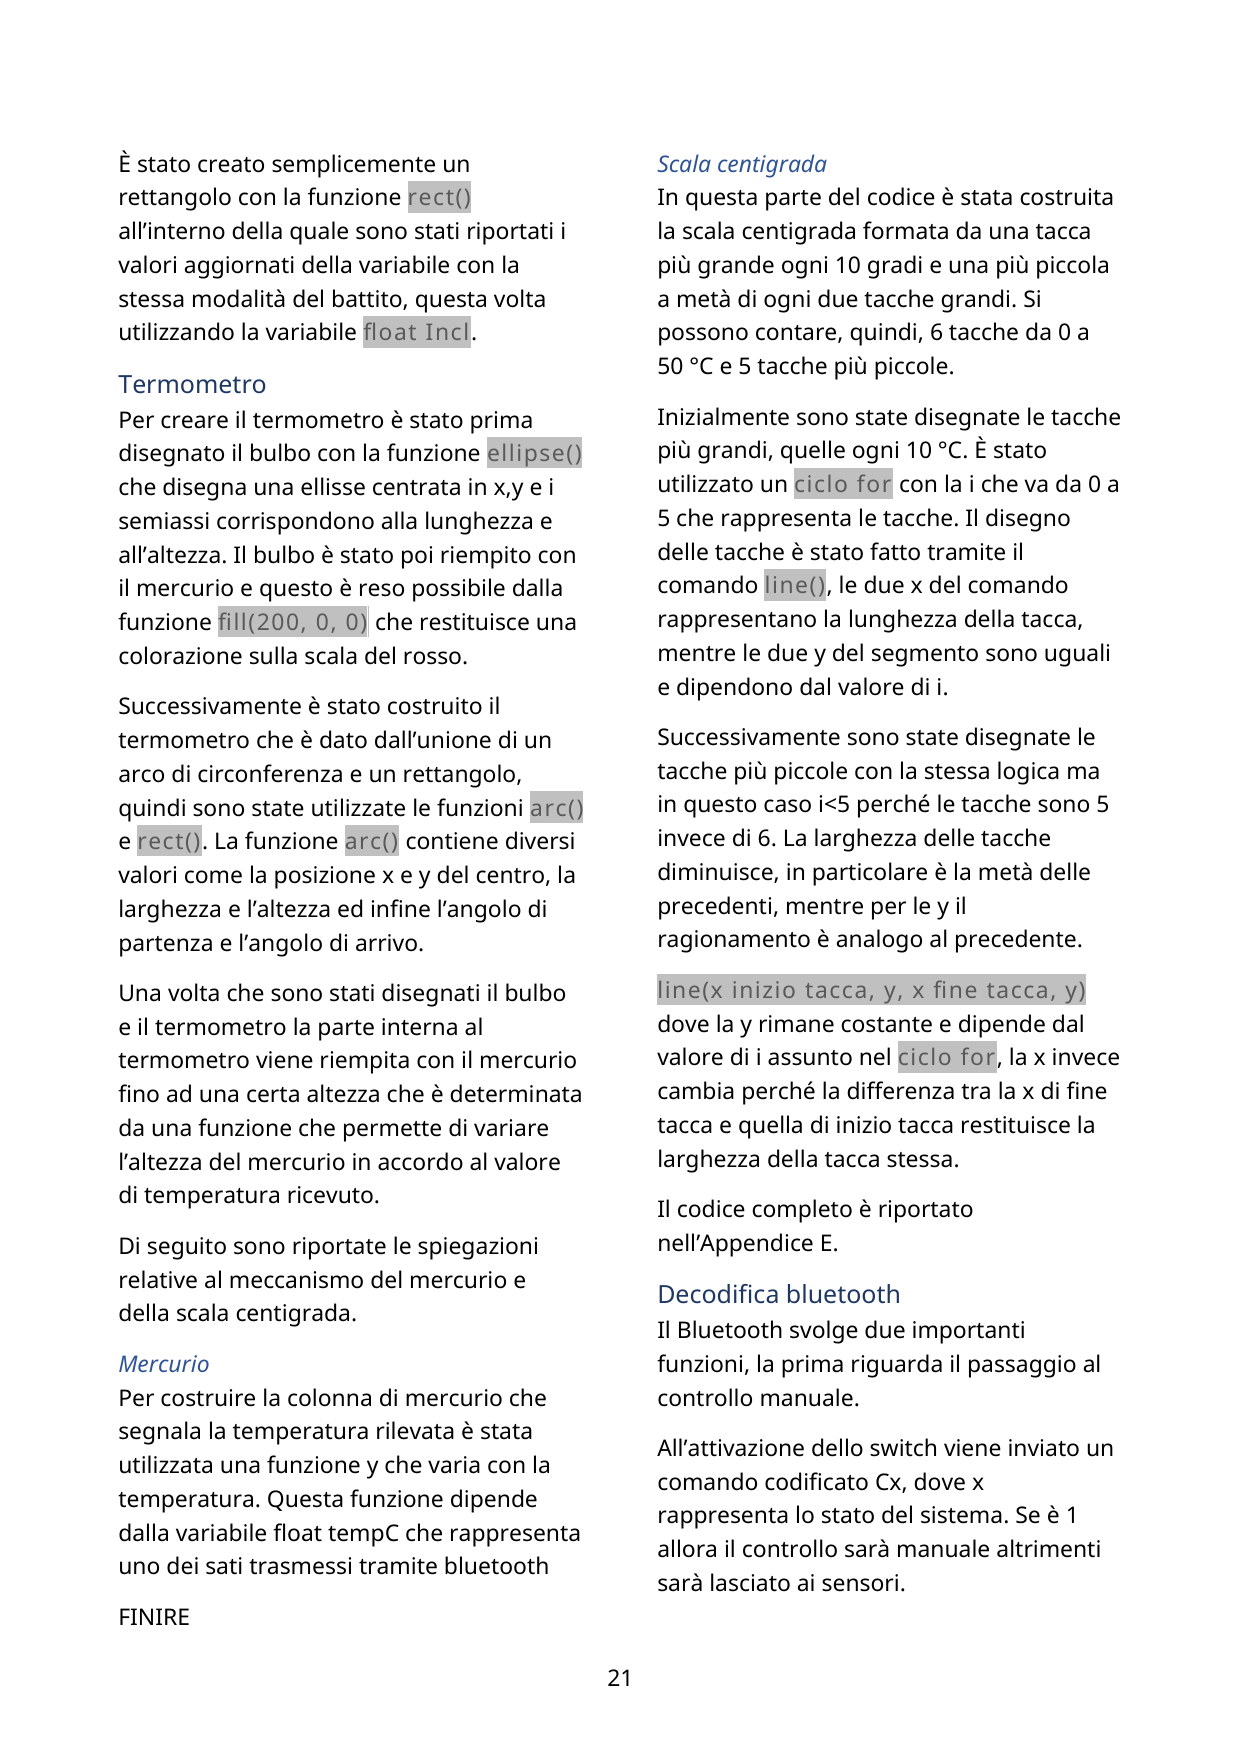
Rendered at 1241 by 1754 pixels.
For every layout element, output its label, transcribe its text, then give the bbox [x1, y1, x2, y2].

subtitle Mercurio [118, 1348, 583, 1379]
text Inizialmente sono state disegnate le tacche più grandi, quelle ogni 10 °C. È stato utilizzato un ciclo for con la i che va da 0 a 5 che rappresenta le tacche. Il disegno delle tacche è stato fatto tramite il comando line(), le due x del comando rappresentano la lunghezza della tacca, mentre le due y del segmento sono uguali e dipendono dal valore di i. [657, 401, 1122, 702]
text Il codice completo è riportato nell’Appendice E. [657, 1193, 1122, 1258]
text Per costruire la colonna di mercurio che segnala la temperatura rilevata è stata utilizzata una funzione y che varia con la temperatura. Questa funzione dipende dalla variabile float tempC che rappresenta uno dei sati trasmessi tramite bluetooth [118, 1381, 583, 1581]
text All’attivazione dello switch viene inviato un comando codificato Cx, dove x rappresenta lo stato del sistema. Se è 1 allora il controllo sarà manuale altrimenti sarà lasciato ai sensori. [657, 1432, 1122, 1598]
subtitle Termometro [118, 367, 583, 401]
text È stato creato semplicemente un rettangolo con la funzione rect() all’interno della quale sono stati riportati i valori aggiornati della variabile con la stessa modalità del battito, questa volta utilizzando la variabile float Incl. [118, 148, 583, 348]
text FINIRE [118, 1601, 583, 1632]
text Successivamente sono state disegnate le tacche più piccole con la stessa logica ma in questo caso i<5 perché le tacche sono 5 invece di 6. La larghezza delle tacche diminuisce, in particolare è la metà delle precedenti, mentre per le y il ragionamento è analogo al precedente. [657, 721, 1122, 955]
text Una volta che sono stati disegnati il bulbo e il termometro la parte interna al termometro viene riempita con il mercurio fino ad una certa altezza che è determinata da una funzione che permette di variare l’altezza del mercurio in accordo al valore di temperatura ricevuto. [118, 977, 583, 1211]
subtitle Decodifica bluetooth [657, 1277, 1122, 1311]
text Di seguito sono riportate le spiegazioni relative al meccanismo del mercurio e della scala centigrada. [118, 1230, 583, 1328]
text line(x inizio tacca, y, x fine tacca, y) dove la y rimane costante e dipende dal valore di i assunto nel ciclo for, la x invece cambia perché la differenza tra la x di fine tacca e quella di inizio tacca restituisce la larghezza della tacca stessa. [657, 974, 1122, 1174]
subtitle Scala centigrada [657, 148, 1122, 179]
text Per creare il termometro è stato prima disegnato il bulbo con la funzione ellipse() che disegna una ellisse centrata in x,y e i semiassi corrispondono alla lunghezza e all’altezza. Il bulbo è stato poi riempito con il mercurio e questo è reso possibile dalla funzione fill(200, 0, 0) che restituisce una colorazione sulla scala del rosso. [118, 403, 583, 671]
text In questa parte del codice è stata costruita la scala centigrada formata da una tacca più grande ogni 10 gradi e una più piccola a metà di ogni due tacche grandi. Si possono contare, quindi, 6 tacche da 0 a 50 °C e 5 tacche più piccole. [657, 181, 1122, 381]
text Il Bluetooth svolge due importanti funzioni, la prima riguarda il passaggio al controllo manuale. [657, 1314, 1122, 1413]
text Successivamente è stato costruito il termometro che è dato dall’unione di un arco di circonferenza e un rettangolo, quindi sono state utilizzate le funzioni arc() e rect(). La funzione arc() contiene diversi valori come la posizione x e y del centro, la larghezza e l’altezza ed infine l’angolo di partenza e l’angolo di arrivo. [118, 690, 583, 958]
